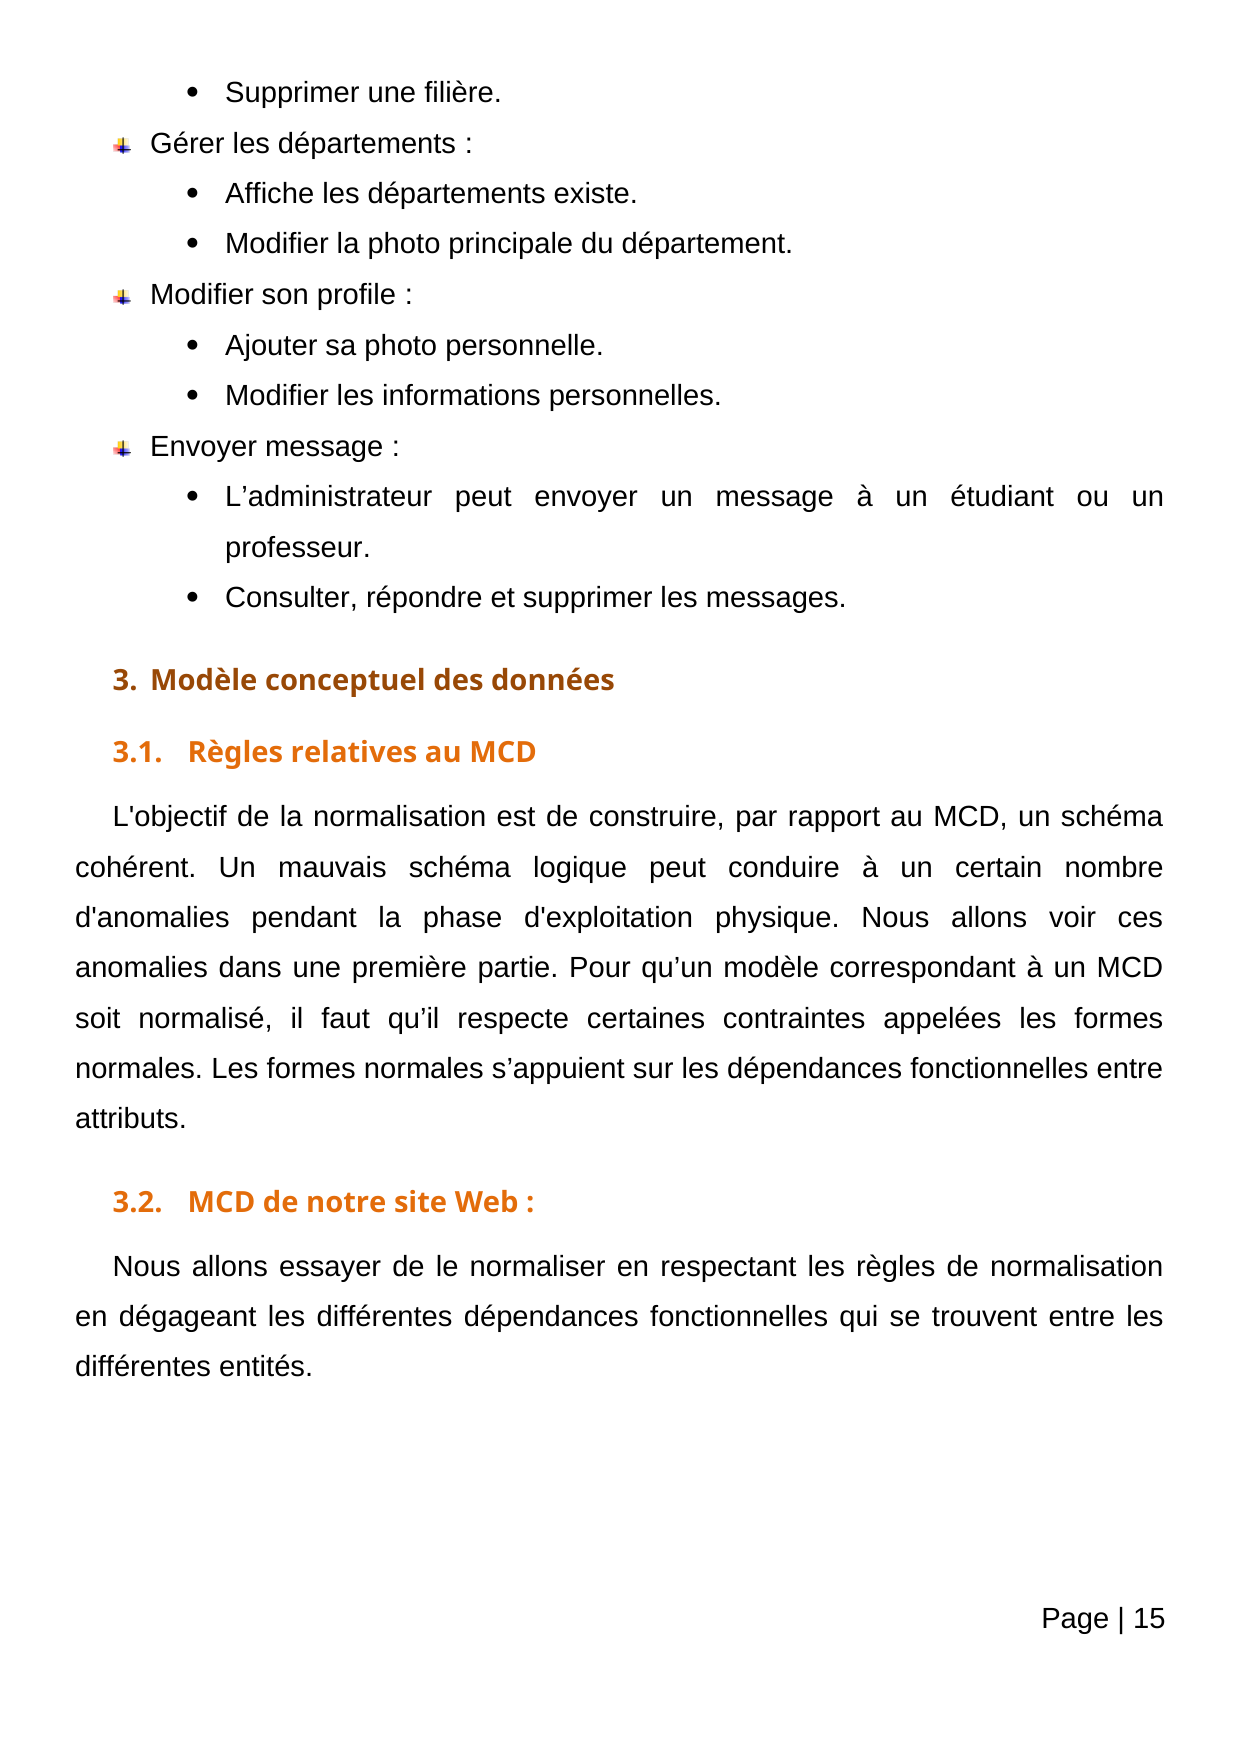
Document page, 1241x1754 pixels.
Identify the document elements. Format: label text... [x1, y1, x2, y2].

list Envoyer message : [112, 429, 1165, 462]
list Modifier les informations personnelles. [187, 378, 1165, 412]
list Affiche les départements existe. [187, 176, 1165, 210]
list Gérer les départements : [112, 126, 1165, 159]
subtitle Règles relatives au MCD [112, 732, 1165, 771]
picture [113, 288, 131, 305]
list Modifier la photo principale du département. [187, 227, 1165, 260]
list Modifier son profile : [112, 277, 1165, 311]
text Nous allons essayer de le normaliser en respectant les règles de normalisation en dégageant les différentes dépendances fonctionnelles qui se trouvent entre les différentes entités. [75, 1249, 1165, 1383]
picture [113, 439, 131, 457]
picture [113, 136, 131, 154]
subtitle Modèle conceptuel des données [112, 660, 1165, 699]
list Consulter, répondre et supprimer les messages. [187, 580, 1165, 614]
list Supprimer une filière. [187, 75, 1165, 109]
list Ajouter sa photo personnelle. [187, 327, 1165, 361]
text L'objectif de la normalisation est de construire, par rapport au MCD, un schéma cohérent. Un mauvais schéma logique peut conduire à un certain nombre d'anomalies pendant la phase d'exploitation physique. Nous allons voir ces anomalies dans une première partie. Pour qu’un modèle correspondant à un MCD soit normalisé, il faut qu’il respecte certaines contraintes appelées les formes normales. Les formes normales s’appuient sur les dépendances fonctionnelles entre attributs. [75, 799, 1165, 1135]
list L’administrateur peut envoyer un message à un étudiant ou un professeur. [187, 479, 1165, 563]
subtitle MCD de notre site Web : [112, 1181, 1165, 1221]
